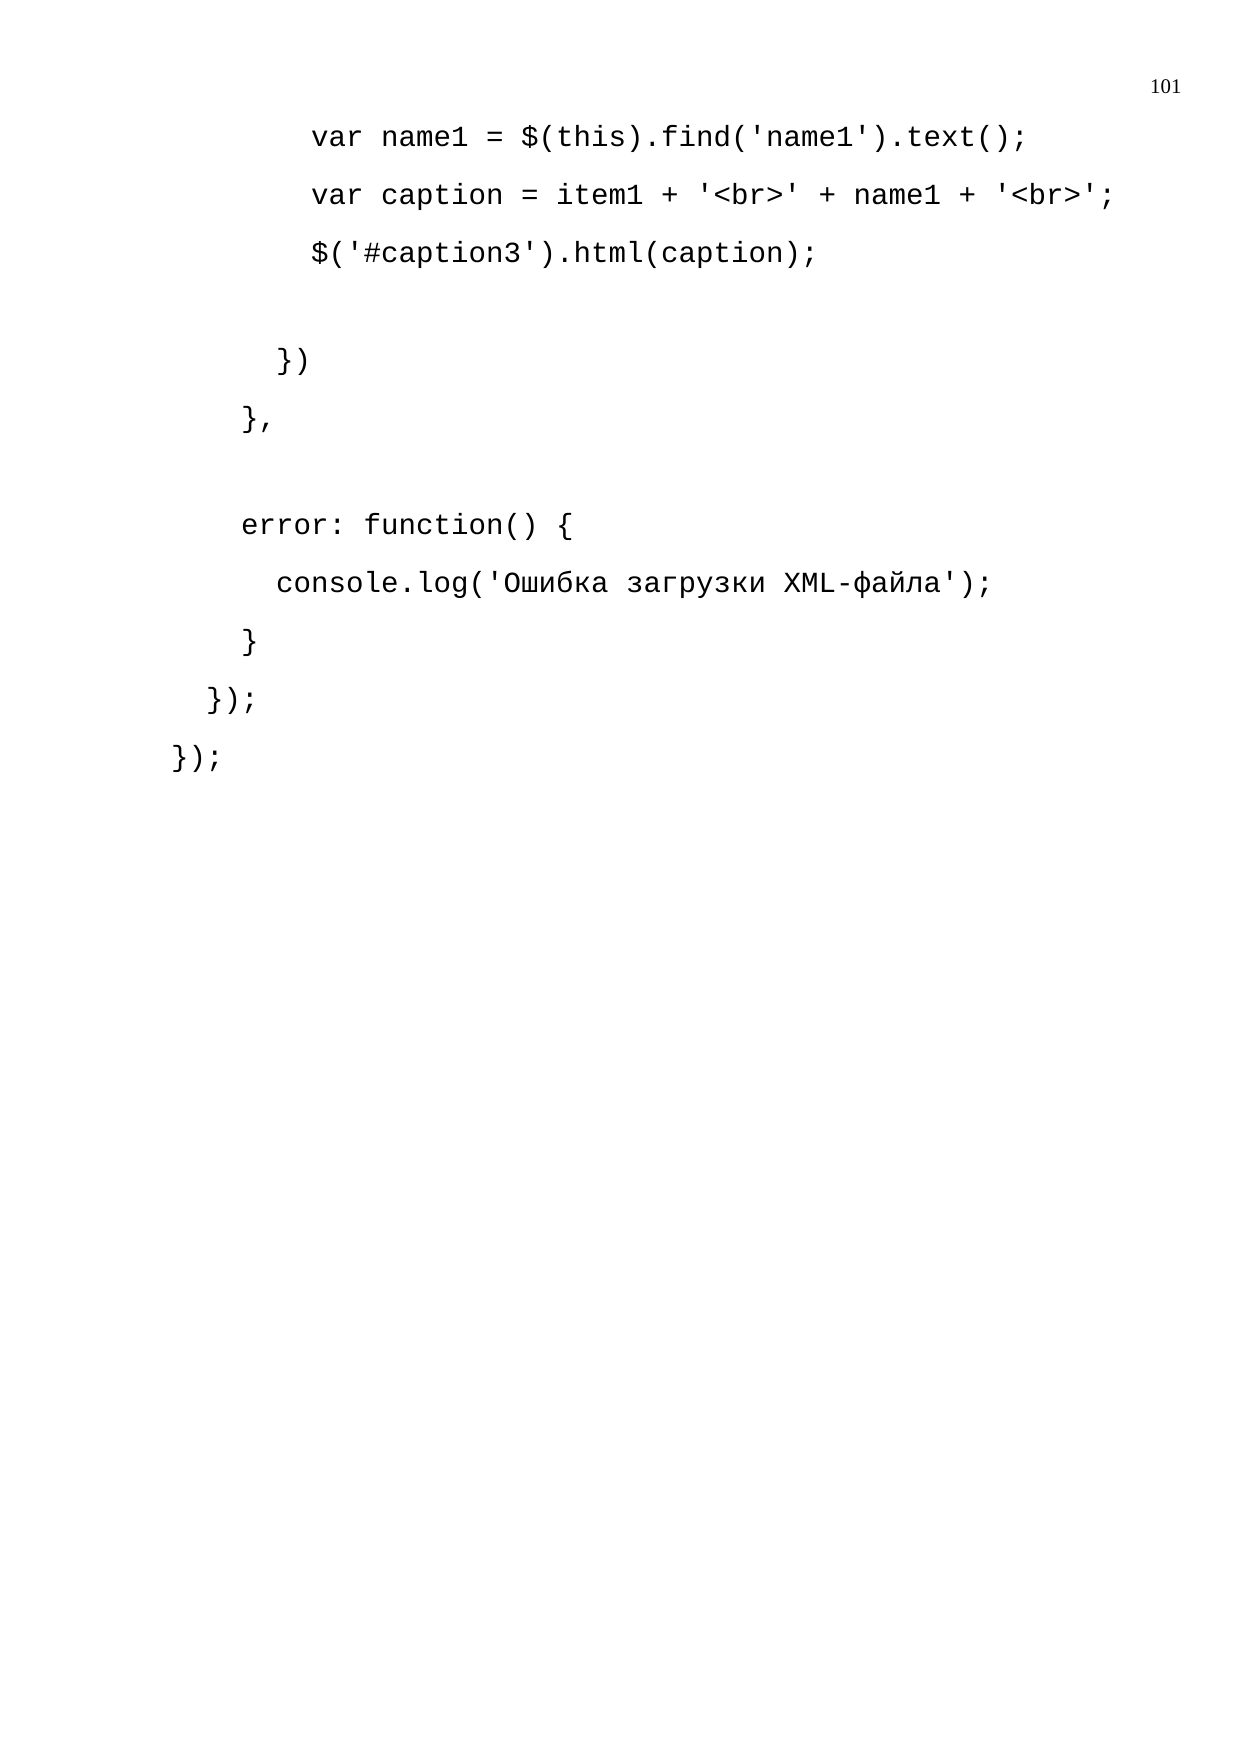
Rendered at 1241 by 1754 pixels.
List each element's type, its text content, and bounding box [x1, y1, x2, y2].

text }) [136, 345, 1181, 378]
text console.log('Ошибка загрузки XML-файла'); [136, 568, 1181, 601]
text $('#caption3').html(caption); [136, 238, 1181, 271]
text error: function() { [136, 510, 1181, 543]
text var caption = item1 + '<br>' + name1 + '<br>'; [136, 180, 1181, 213]
text }); [136, 742, 1181, 775]
text }); [136, 684, 1181, 717]
text }, [136, 403, 1181, 436]
text var name1 = $(this).find('name1').text(); [136, 122, 1181, 155]
text } [136, 626, 1181, 659]
